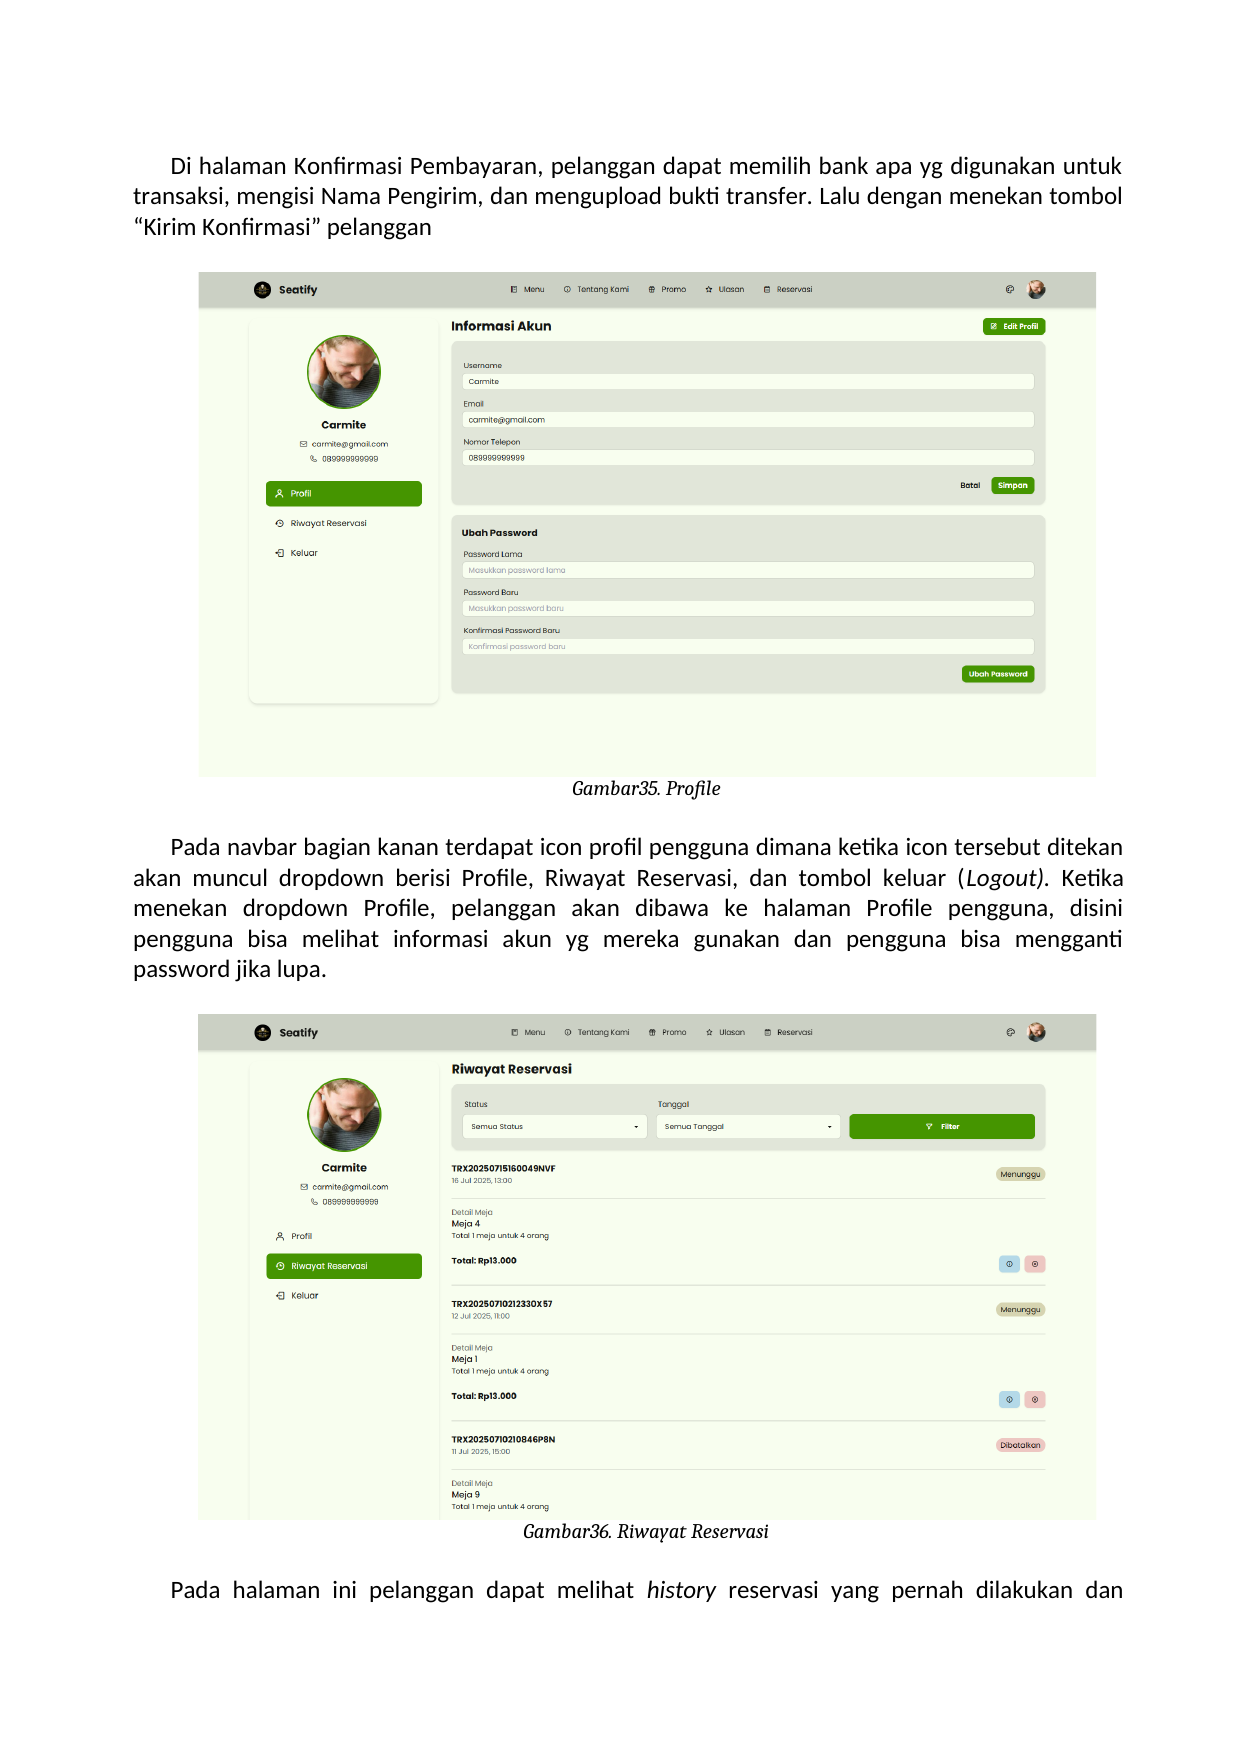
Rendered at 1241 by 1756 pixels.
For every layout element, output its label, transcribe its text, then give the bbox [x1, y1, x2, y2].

subtitle Gambar36. Riwayat Reservasi [170, 1520, 1124, 1544]
text Di halaman Konfirmasi Pembayaran, pelanggan dapat memilih bank apa yg digunakan untuk transaksi, mengisi Nama Pengirim, dan mengupload bukti transfer. Lalu dengan menekan tombol “Kirim Konfirmasi” pelanggan [133, 150, 1124, 242]
text Pada navbar bagian kanan terdapat icon profil pengguna dimana ketika icon tersebut ditekan akan muncul dropdown berisi Profile, Riwayat Reservasi, dan tombol keluar (Logout). Ketika menekan dropdown Profile, pelanggan akan dibawa ke halaman Profile pengguna, disini pengguna bisa melihat informasi akun yg mereka gunakan dan pengguna bisa mengganti password jika lupa. [133, 831, 1124, 984]
subtitle Gambar35. Profile [170, 777, 1124, 801]
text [133, 1574, 1124, 1605]
picture [198, 1014, 1097, 1520]
picture [198, 272, 1097, 777]
